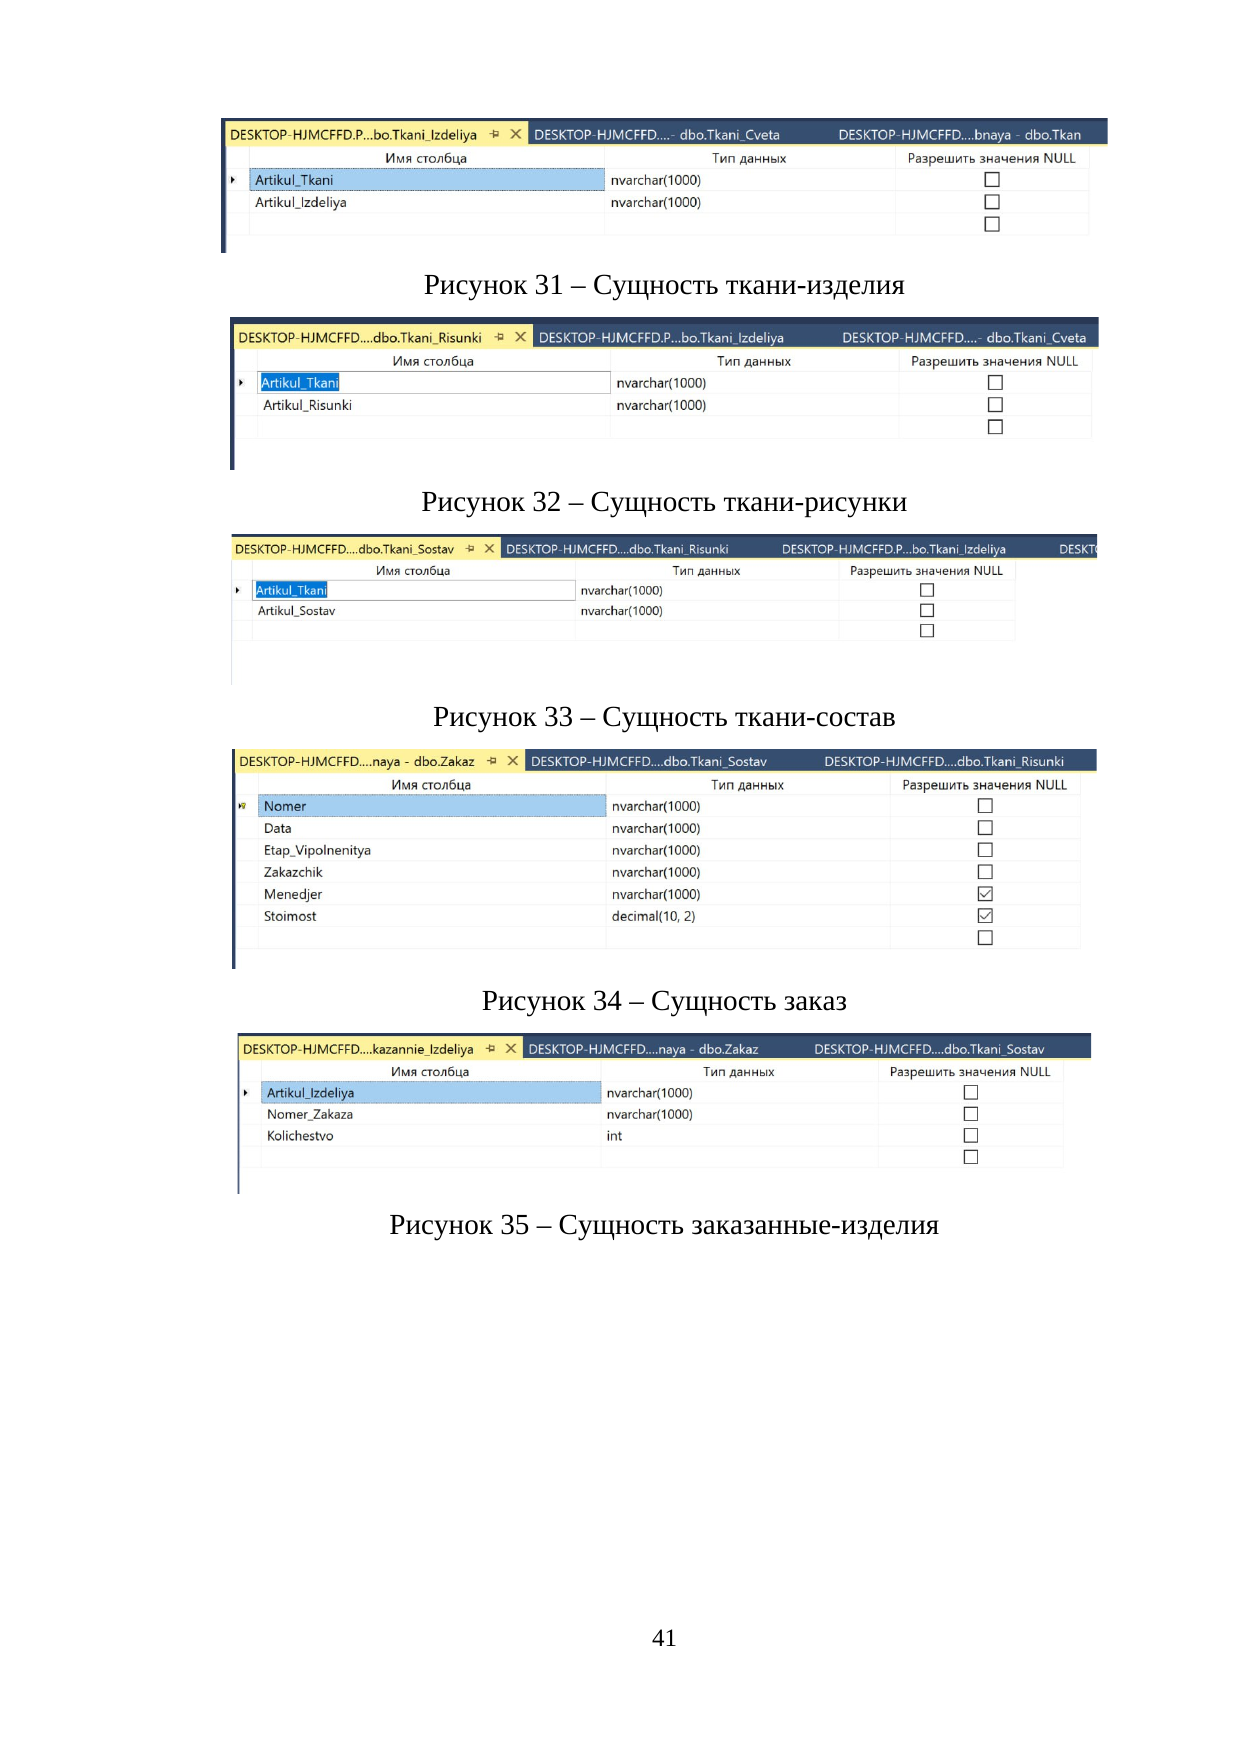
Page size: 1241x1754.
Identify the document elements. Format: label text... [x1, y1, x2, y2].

text Рисунок 32 – Сущность ткани-рисунки [177, 484, 1152, 517]
picture [221, 118, 1108, 253]
text Рисунок 33 – Сущность ткани-состав [177, 699, 1152, 733]
text Рисунок 34 – Сущность заказ [177, 983, 1152, 1016]
picture [230, 317, 1099, 470]
picture [231, 534, 1098, 685]
text Рисунок 31 – Сущность ткани-изделия [177, 267, 1152, 301]
picture [232, 749, 1097, 969]
picture [237, 1033, 1092, 1194]
text Рисунок 35 – Сущность заказанные-изделия [177, 1207, 1152, 1241]
